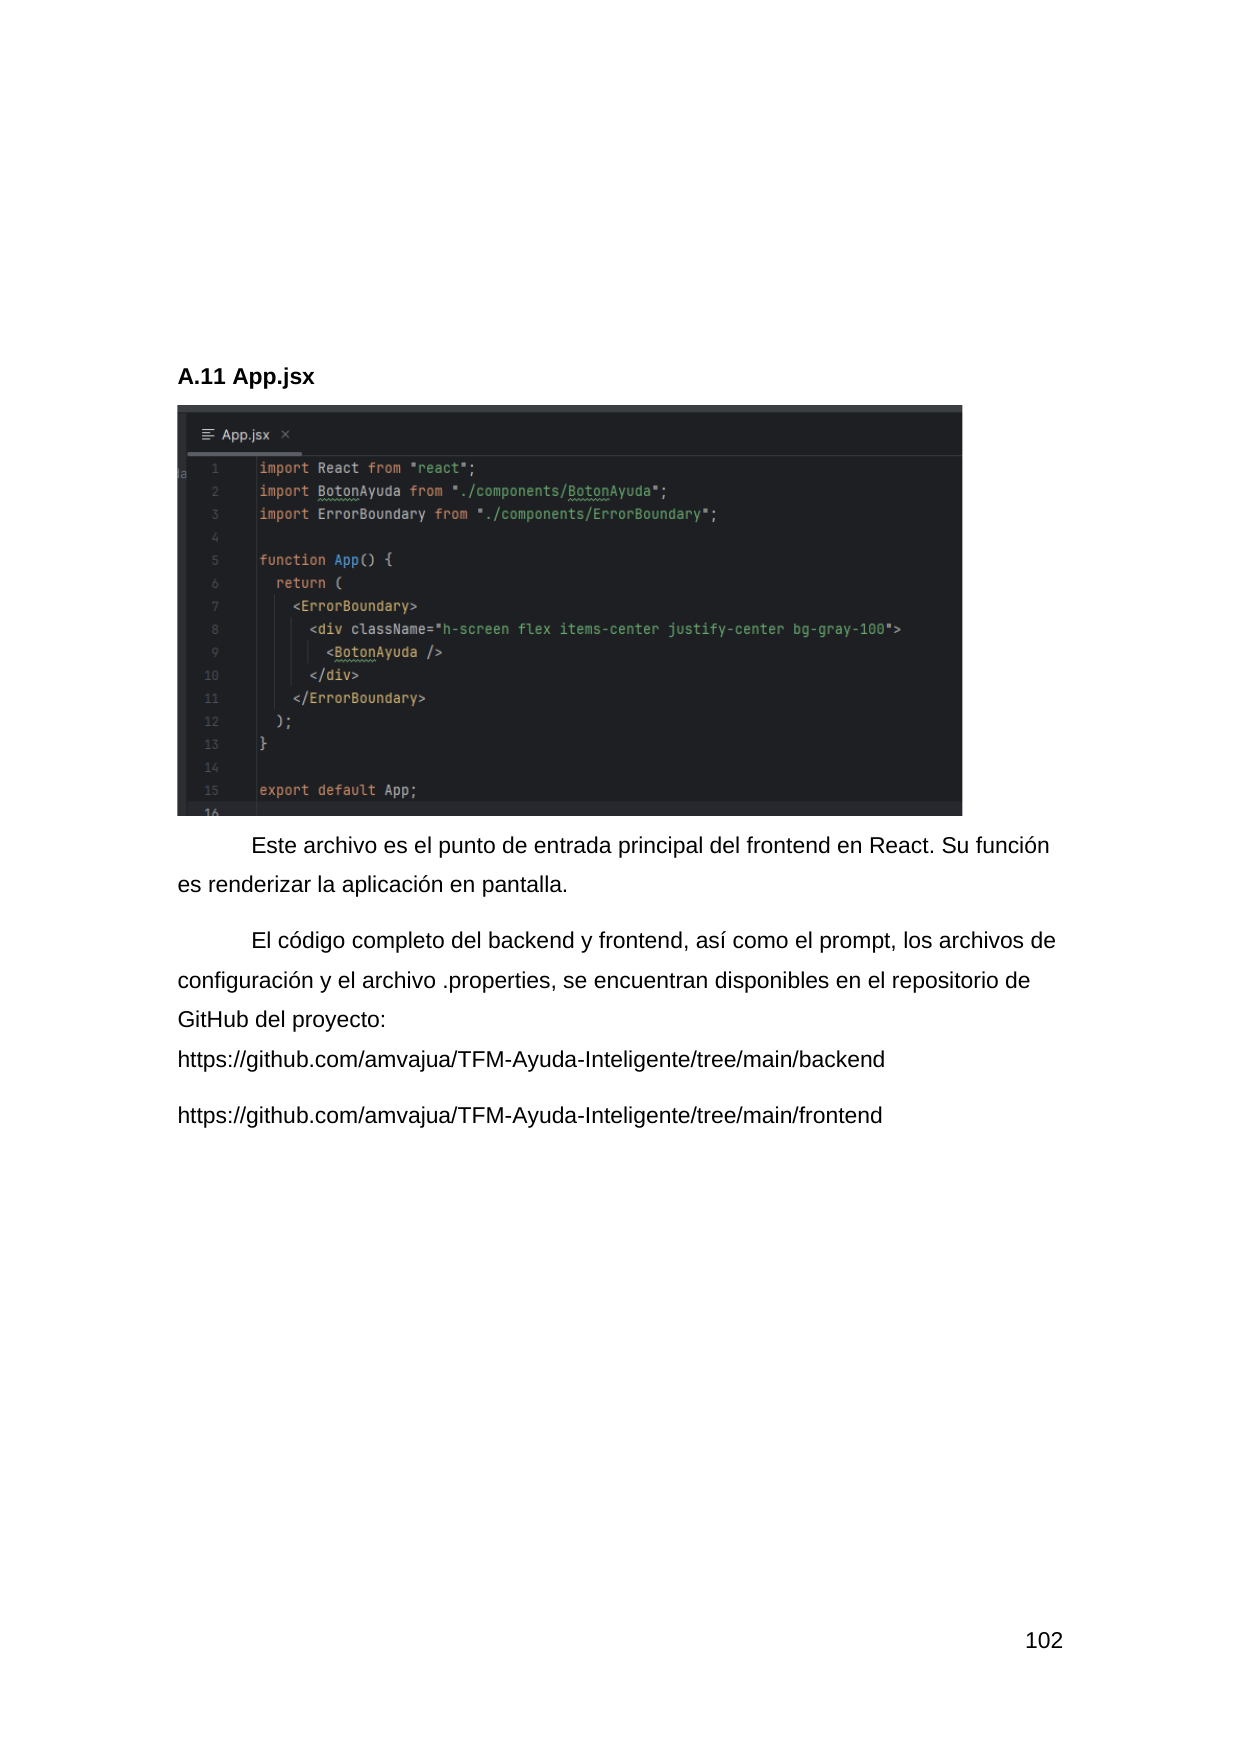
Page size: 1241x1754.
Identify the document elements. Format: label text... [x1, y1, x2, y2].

text https://github.com/amvajua/TFM-Ayuda-Inteligente/tree/main/frontend [177, 1102, 1063, 1128]
text Este archivo es el punto de entrada principal del frontend en React. Su función es renderizar la aplicación en pantalla. [177, 832, 1063, 898]
text El código completo del backend y frontend, así como el prompt, los archivos de configuración y el archivo .properties, se encuentran disponibles en el repositorio de GitHub del proyecto: https://github.com/amvajua/TFM-Ayuda-Inteligente/tree/main/backend [177, 927, 1063, 1072]
picture [177, 405, 963, 816]
text A.11 App.jsx [177, 363, 1063, 389]
